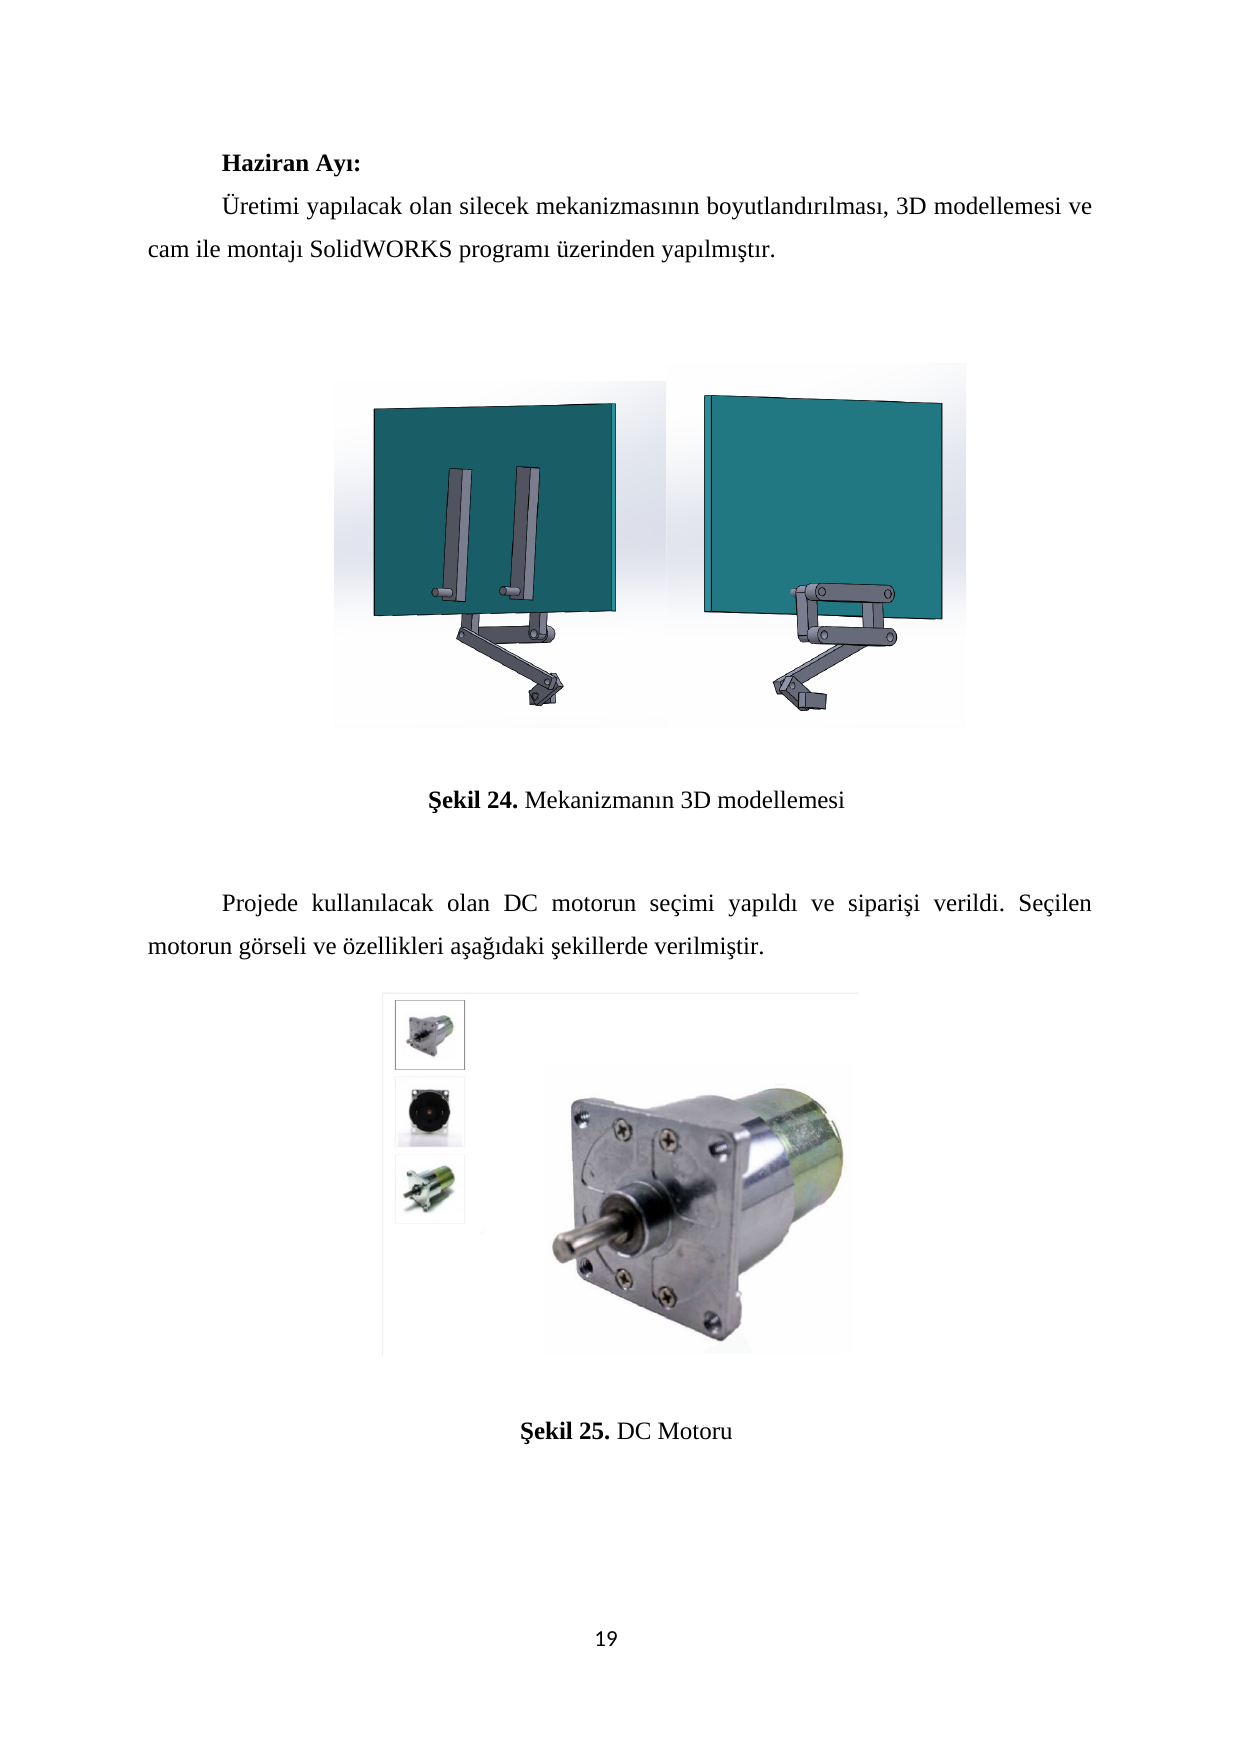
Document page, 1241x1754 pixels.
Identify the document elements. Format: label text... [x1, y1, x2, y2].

list Şekil 24. Mekanizmanın 3D modellemesi [148, 785, 1093, 814]
picture [334, 363, 967, 728]
list Üretimi yapılacak olan silecek mekanizmasının boyutlandırılması, 3D modellemesi ve cam ile montajı SolidWORKS programı üzerinden yapılmıştır. [148, 191, 1093, 263]
picture [382, 992, 859, 1356]
subtitle Haziran Ayı: [148, 148, 1093, 176]
text Projede kullanılacak olan DC motorun seçimi yapıldı ve siparişi verildi. Seçilen motorun görseli ve özellikleri aşağıdaki şekillerde verilmiştir. [148, 888, 1093, 960]
